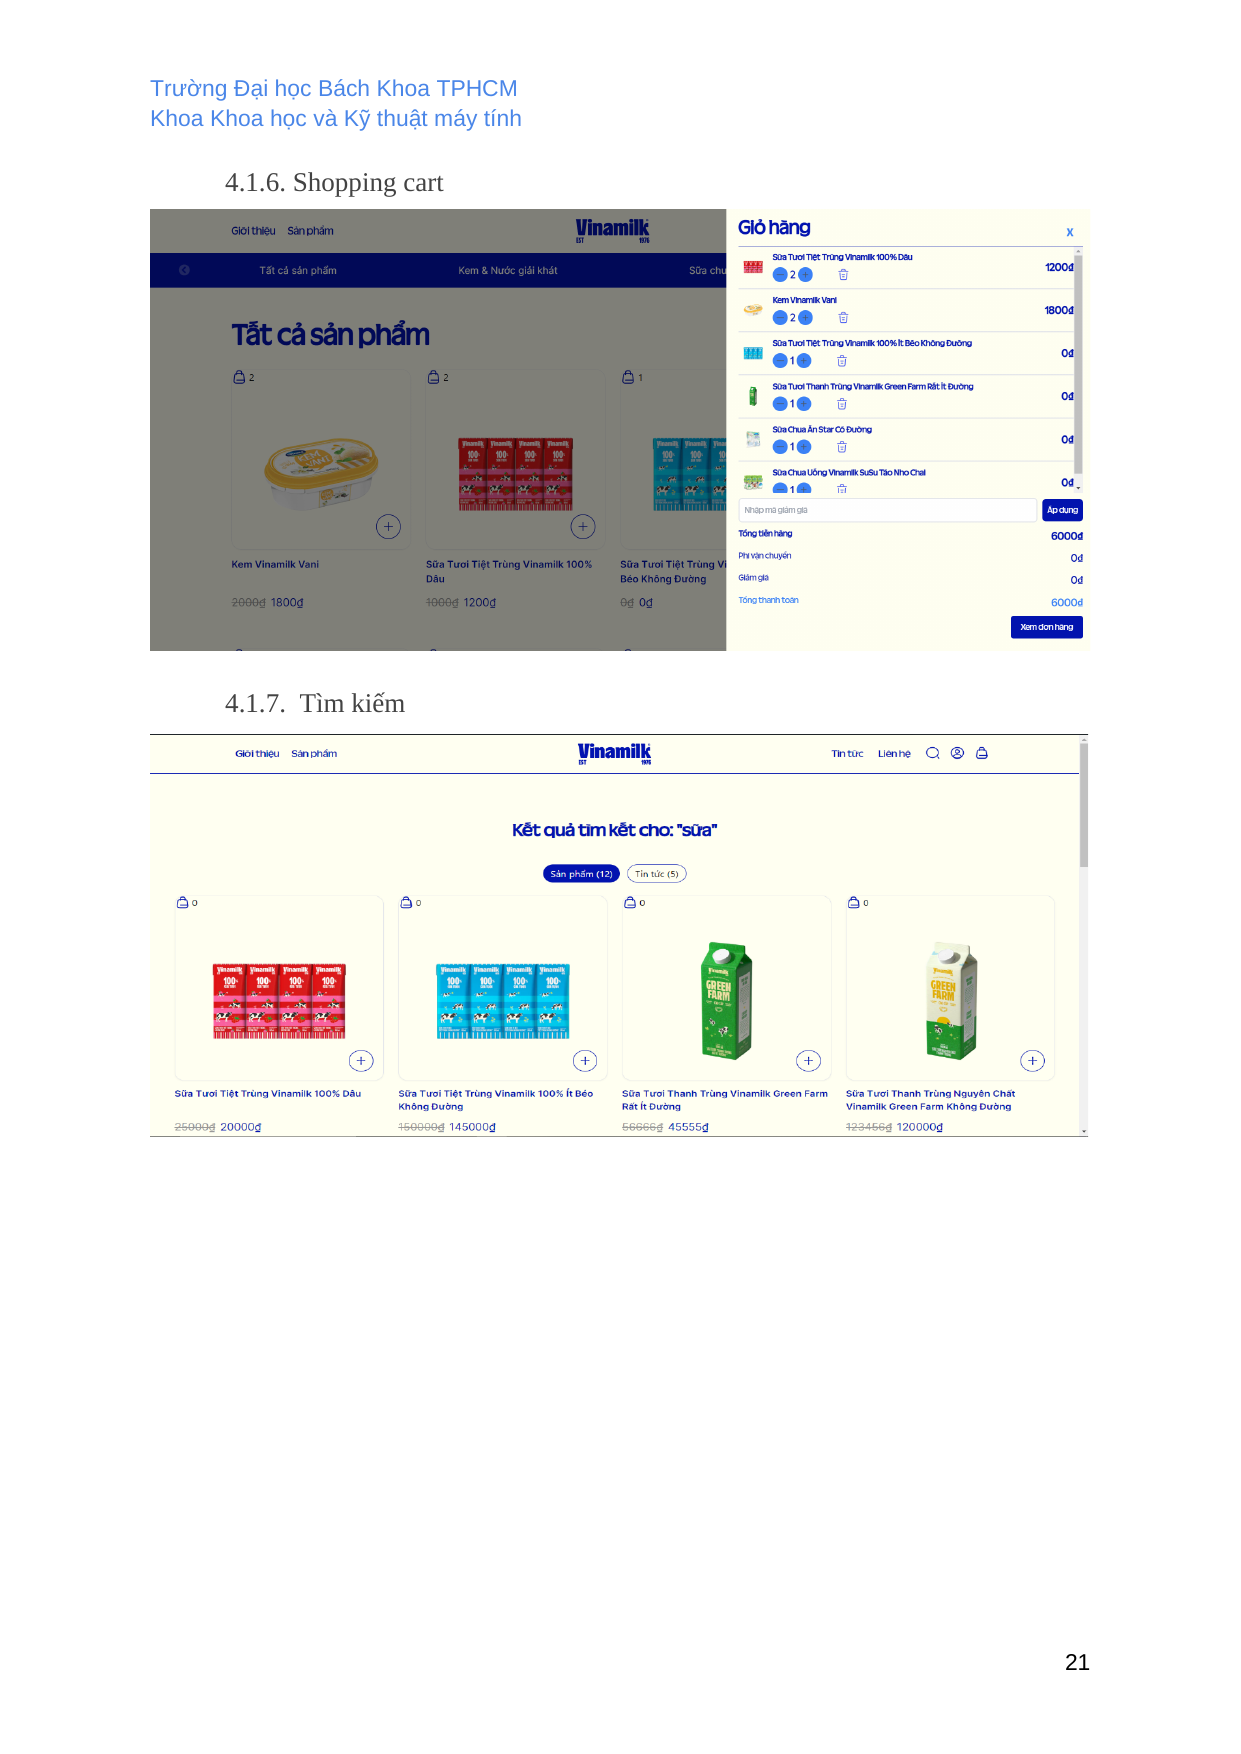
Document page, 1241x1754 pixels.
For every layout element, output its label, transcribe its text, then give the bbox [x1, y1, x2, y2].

subtitle 4.1.7. Tìm kiếm [225, 687, 1090, 718]
picture [150, 209, 1091, 651]
subtitle 4.1.6. Shopping cart [225, 166, 1090, 197]
picture [150, 734, 1089, 1137]
